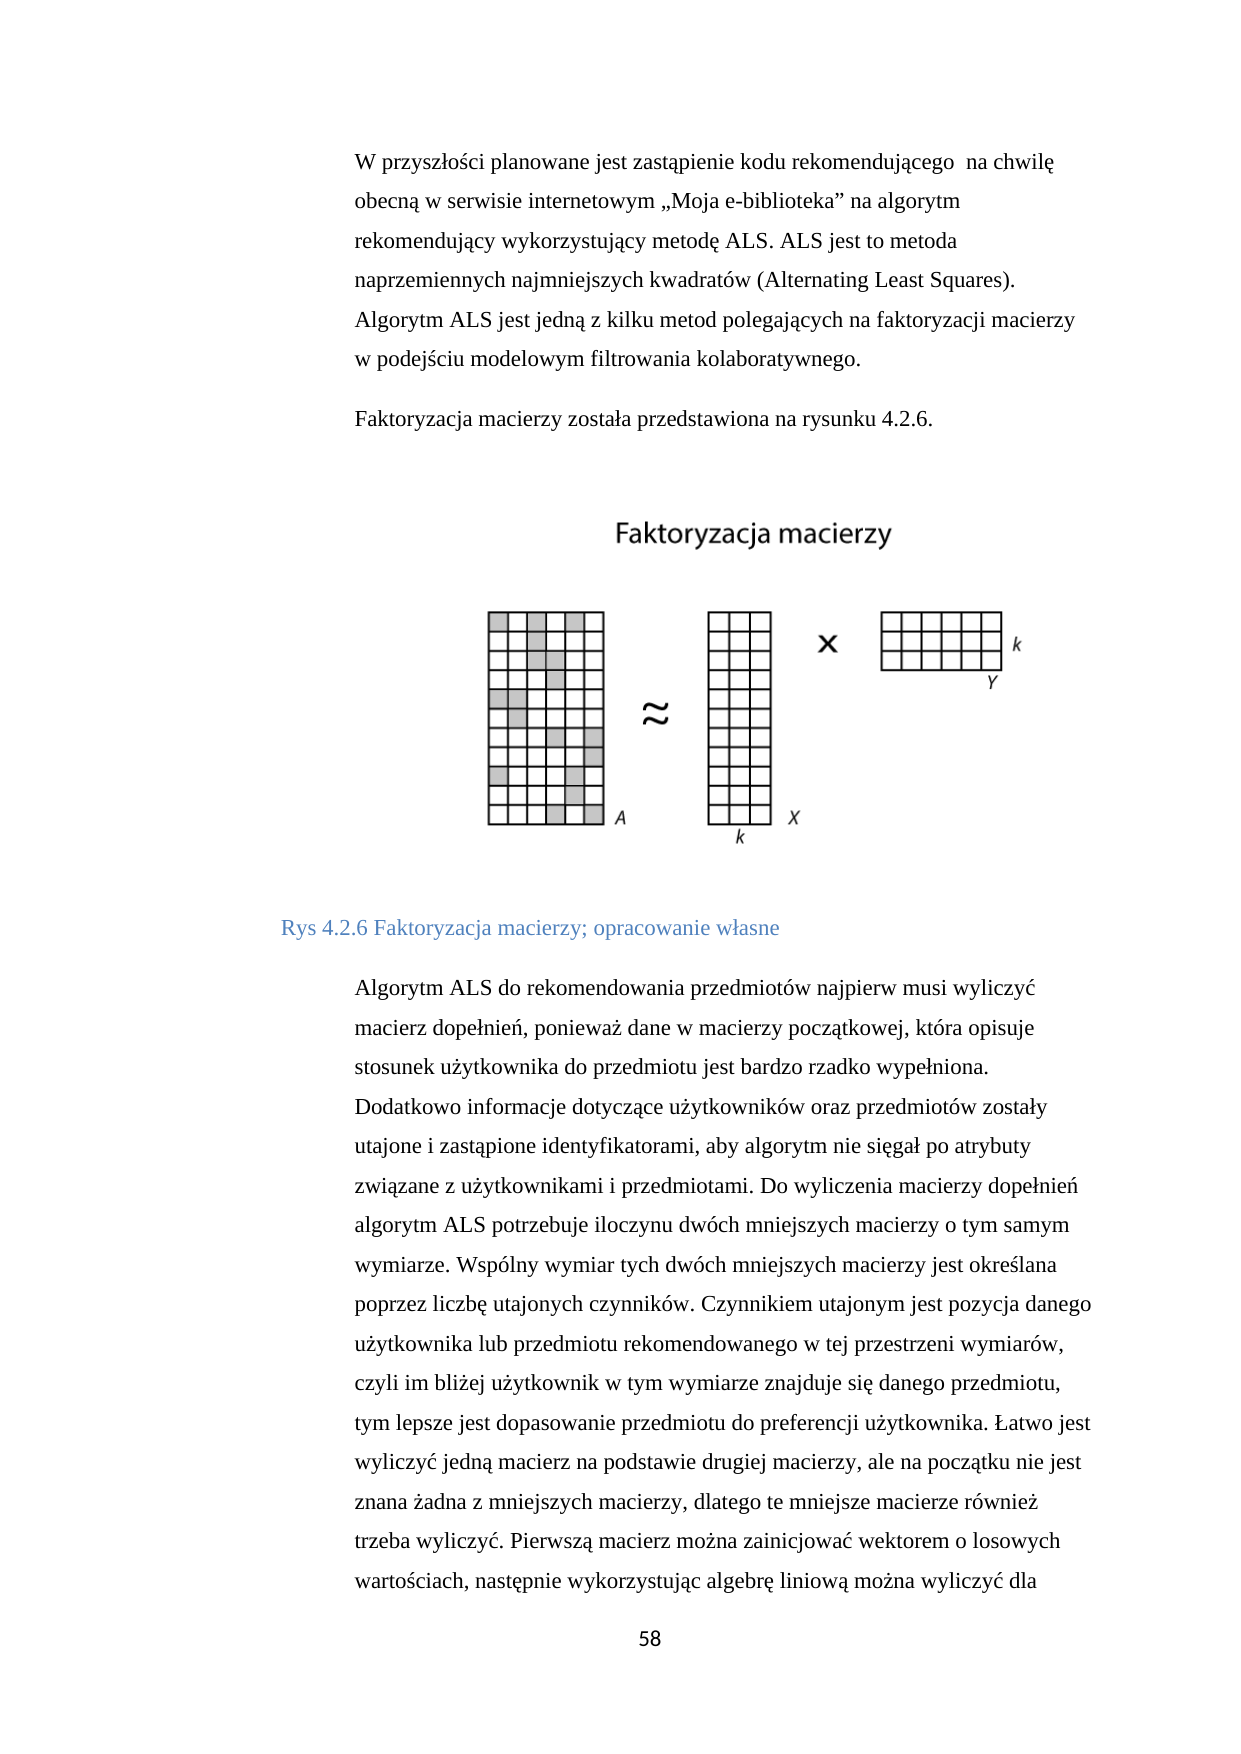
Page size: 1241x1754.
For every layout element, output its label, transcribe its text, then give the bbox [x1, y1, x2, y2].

text W przyszłości planowane jest zastąpienie kodu rekomendującego na chwilę obecną w serwisie internetowym „Moja e-biblioteka” na algorytm rekomendujący wykorzystujący metodę ALS. ALS jest to metoda naprzemiennych najmniejszych kwadratów (Alternating Least Squares). Algorytm ALS jest jedną z kilku metod polegających na faktoryzacji macierzy w podejściu modelowym filtrowania kolaboratywnego. [354, 148, 1092, 371]
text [354, 974, 1092, 1593]
text Faktoryzacja macierzy została przedstawiona na rysunku 4.2.6. [281, 405, 1092, 432]
picture [428, 465, 1081, 890]
text Rys 4.2.6 Faktoryzacja macierzy; opracowanie własne [207, 914, 1092, 941]
